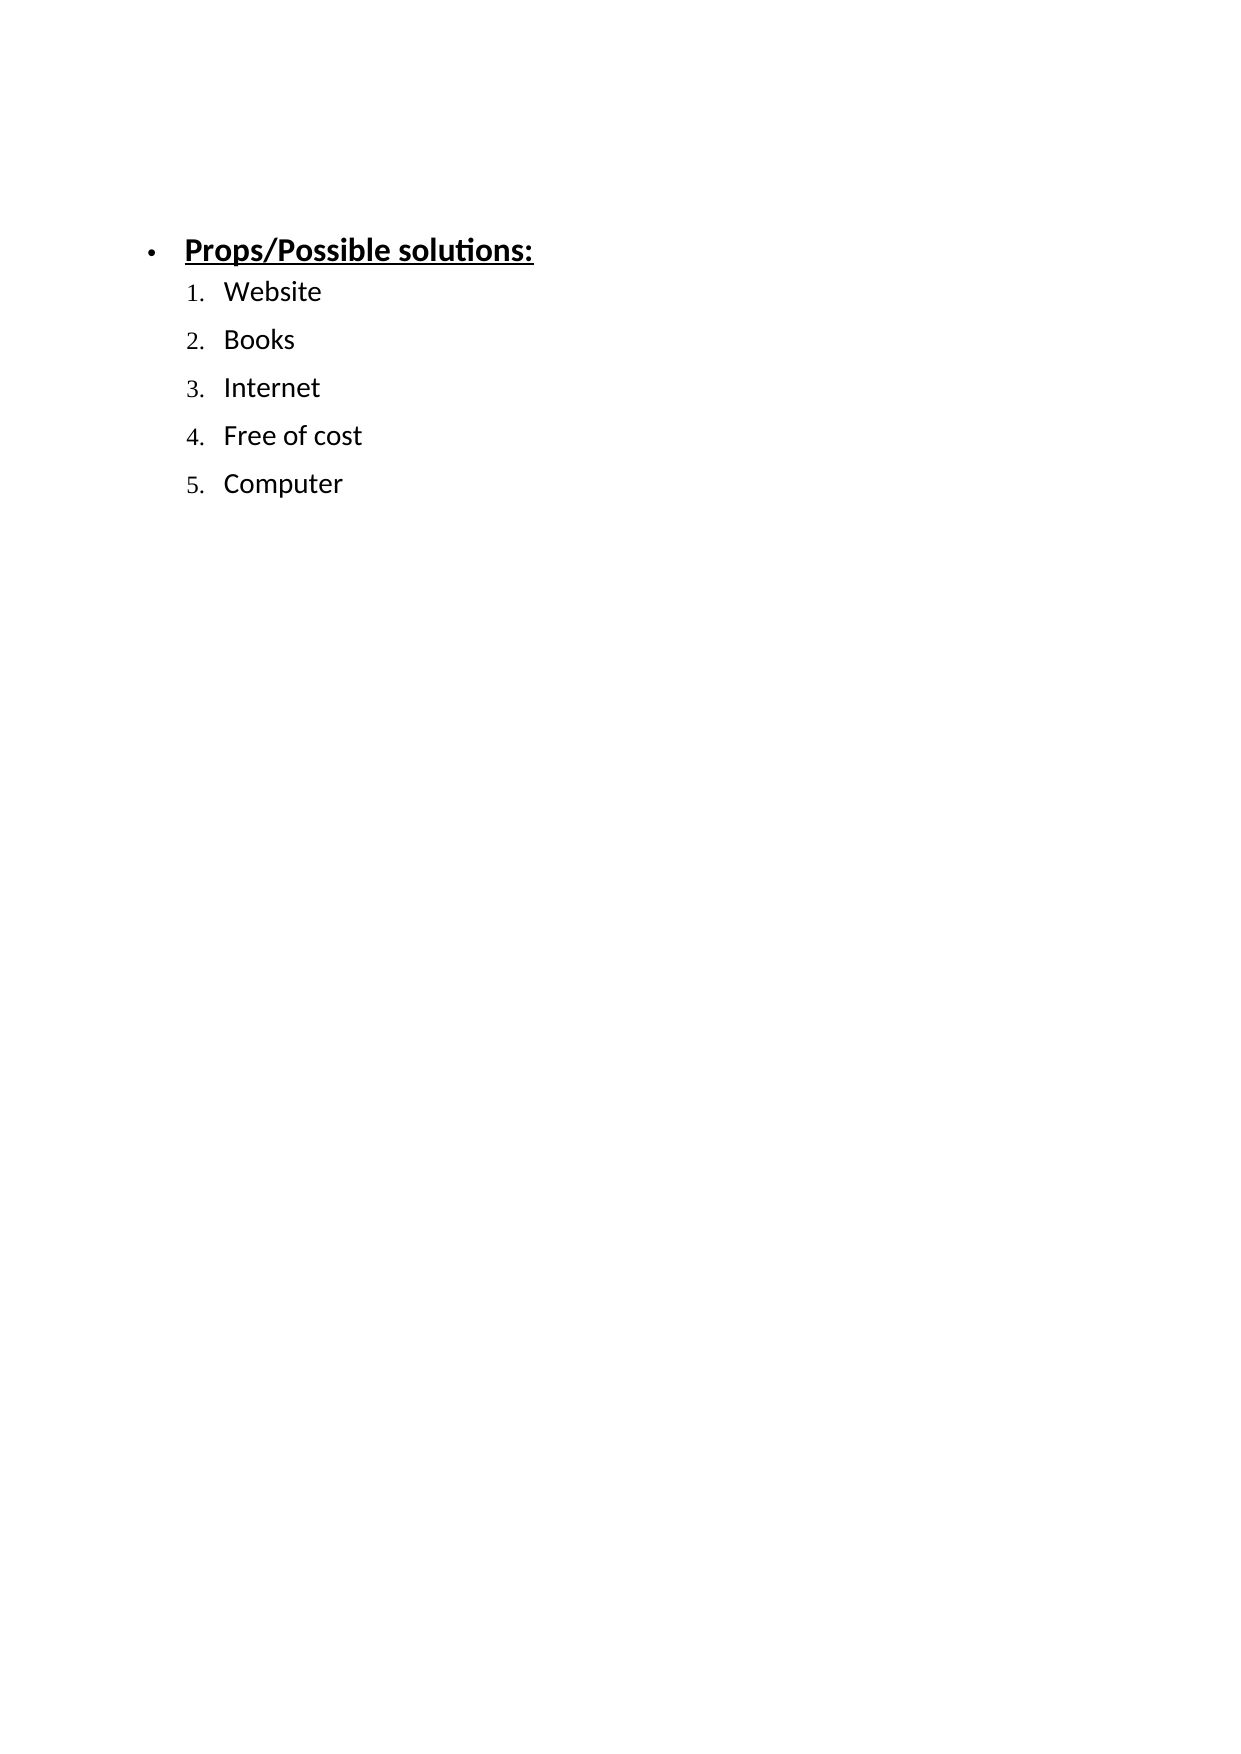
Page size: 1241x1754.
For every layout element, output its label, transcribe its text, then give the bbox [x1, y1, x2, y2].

list Books [186, 321, 1161, 357]
list Website [186, 273, 1161, 309]
list Computer [186, 465, 1161, 501]
list Free of cost [186, 417, 1161, 453]
list Internet [186, 369, 1161, 404]
list Props/Possible solutions: [147, 228, 1161, 269]
